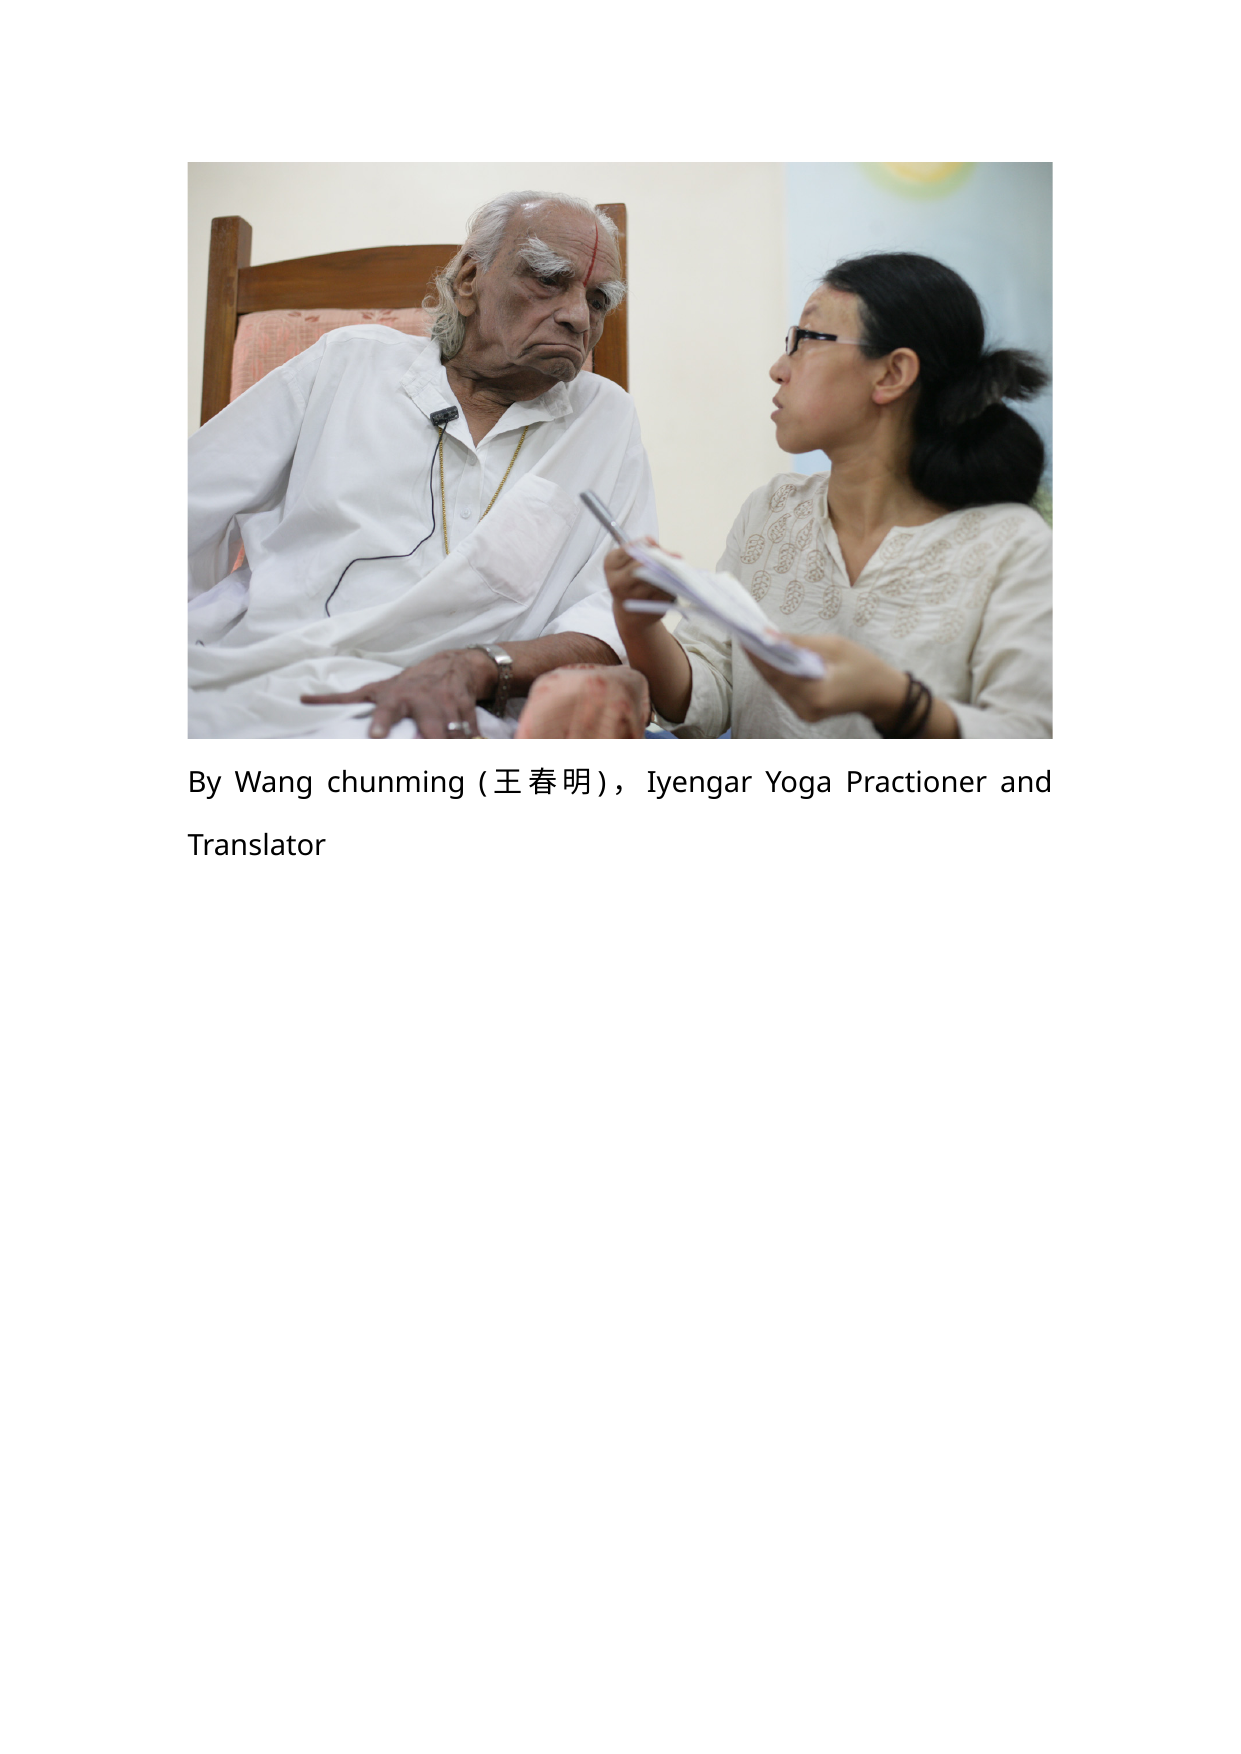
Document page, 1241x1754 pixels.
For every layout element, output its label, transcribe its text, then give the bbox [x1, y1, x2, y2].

text By Wang chunming (王春明)，Iyengar Yoga Practioner and Translator [187, 739, 1053, 877]
picture [187, 162, 1053, 739]
